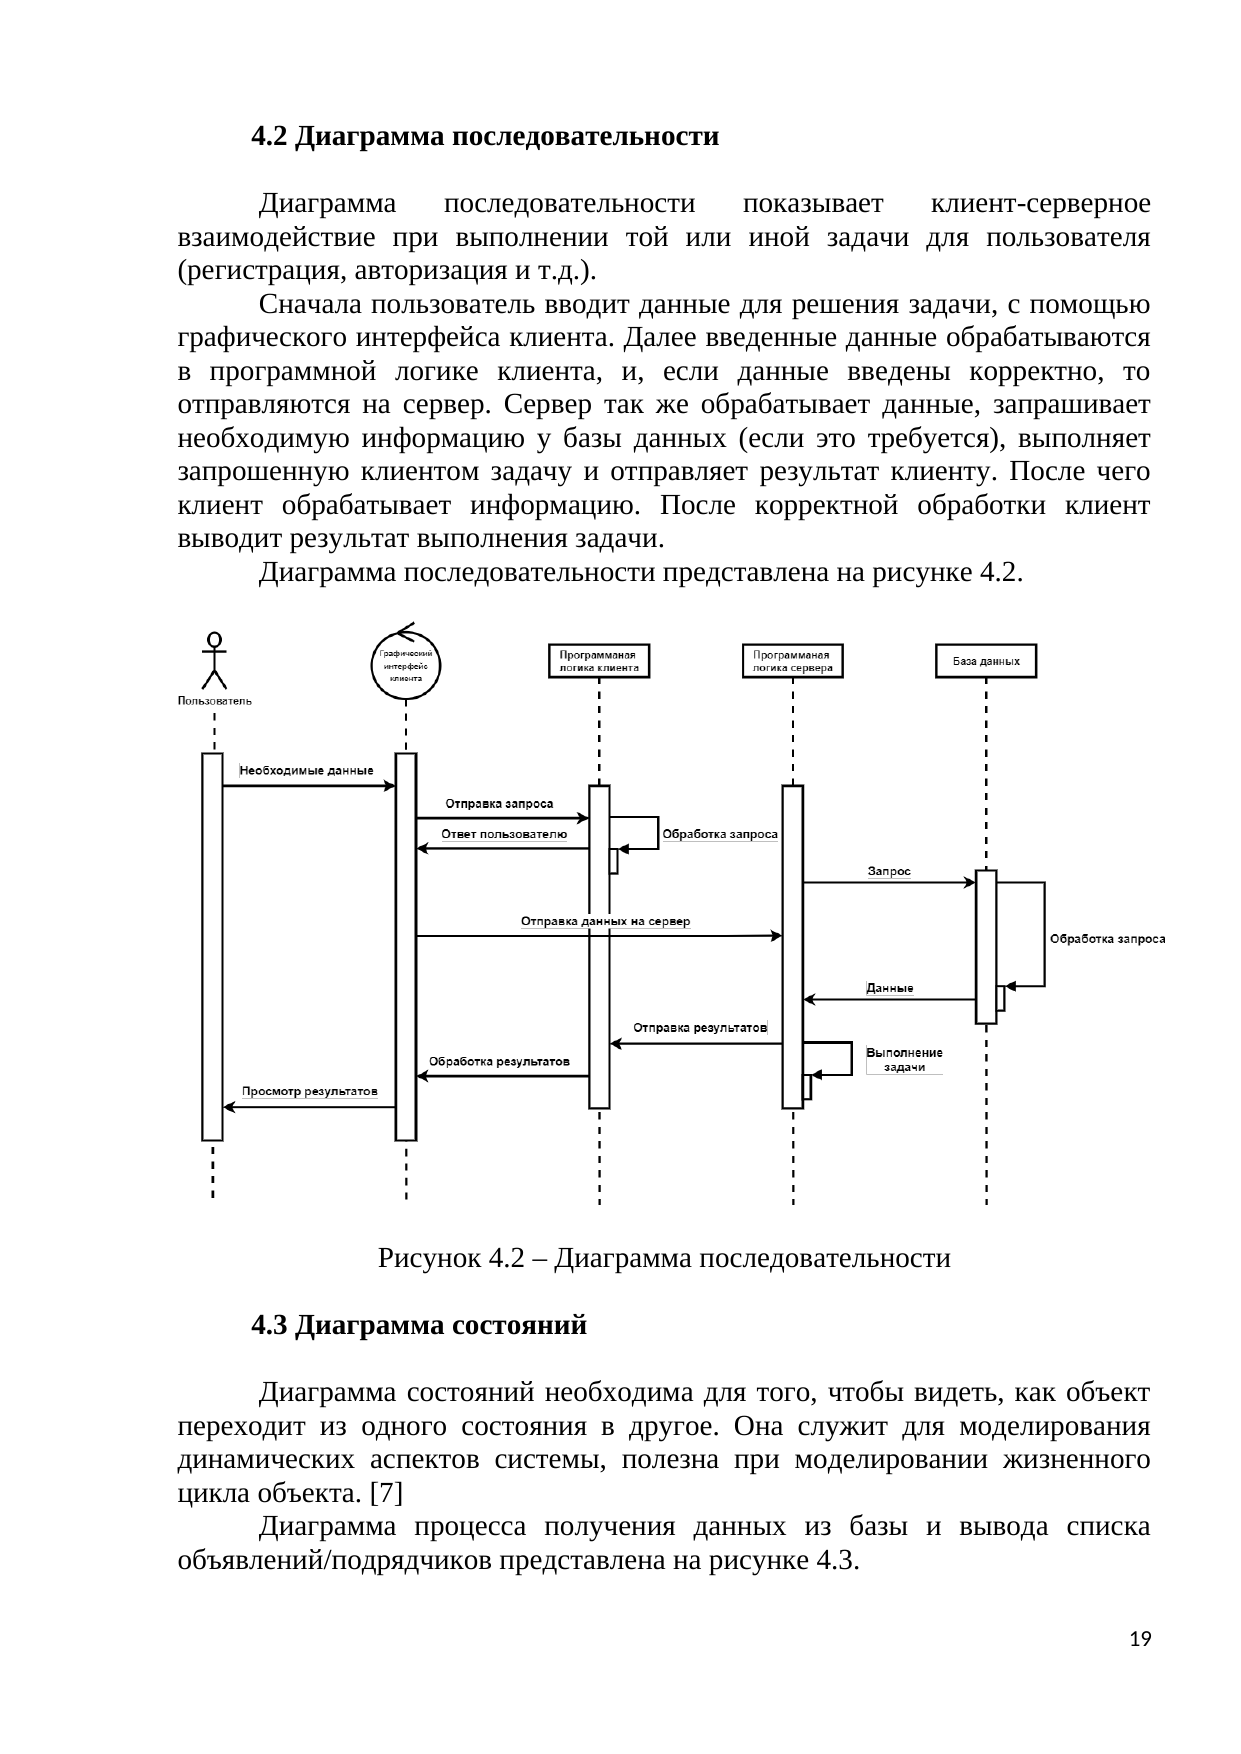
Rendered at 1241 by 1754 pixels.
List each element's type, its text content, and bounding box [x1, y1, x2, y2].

list Диаграмма процесса получения данных из базы и вывода списка объявлений/подрядчиков представлена на рисунке 4.3. [177, 1508, 1152, 1576]
text Диаграмма последовательности показывает клиент-серверное взаимодействие при выполнении той или иной задачи для пользователя (регистрация, авторизация и т.д.). [177, 185, 1152, 286]
list 4.3 Диаграмма состояний [177, 1307, 1152, 1341]
text Рисунок 4.2 – Диаграмма последовательности [177, 1240, 1152, 1274]
text Диаграмма состояний необходима для того, чтобы видеть, как объект переходит из одного состояния в другое. Она служит для моделирования динамических аспектов системы, полезна при моделировании жизненного цикла объекта. [7] [177, 1374, 1152, 1508]
list Диаграмма последовательности представлена на рисунке 4.2. [177, 554, 1152, 588]
picture [177, 621, 1165, 1207]
list 4.2 Диаграмма последовательности [177, 118, 1152, 152]
text Сначала пользователь вводит данные для решения задачи, с помощью графического интерфейса клиента. Далее введенные данные обрабатываются в программной логике клиента, и, если данные введены корректно, то отправляются на сервер. Сервер так же обрабатывает данные, запрашивает необходимую информацию у базы данных (если это требуется), выполняет запрошенную клиентом задачу и отправляет результат клиенту. После чего клиент обрабатывает информацию. После корректной обработки клиент выводит результат выполнения задачи. [177, 286, 1152, 554]
